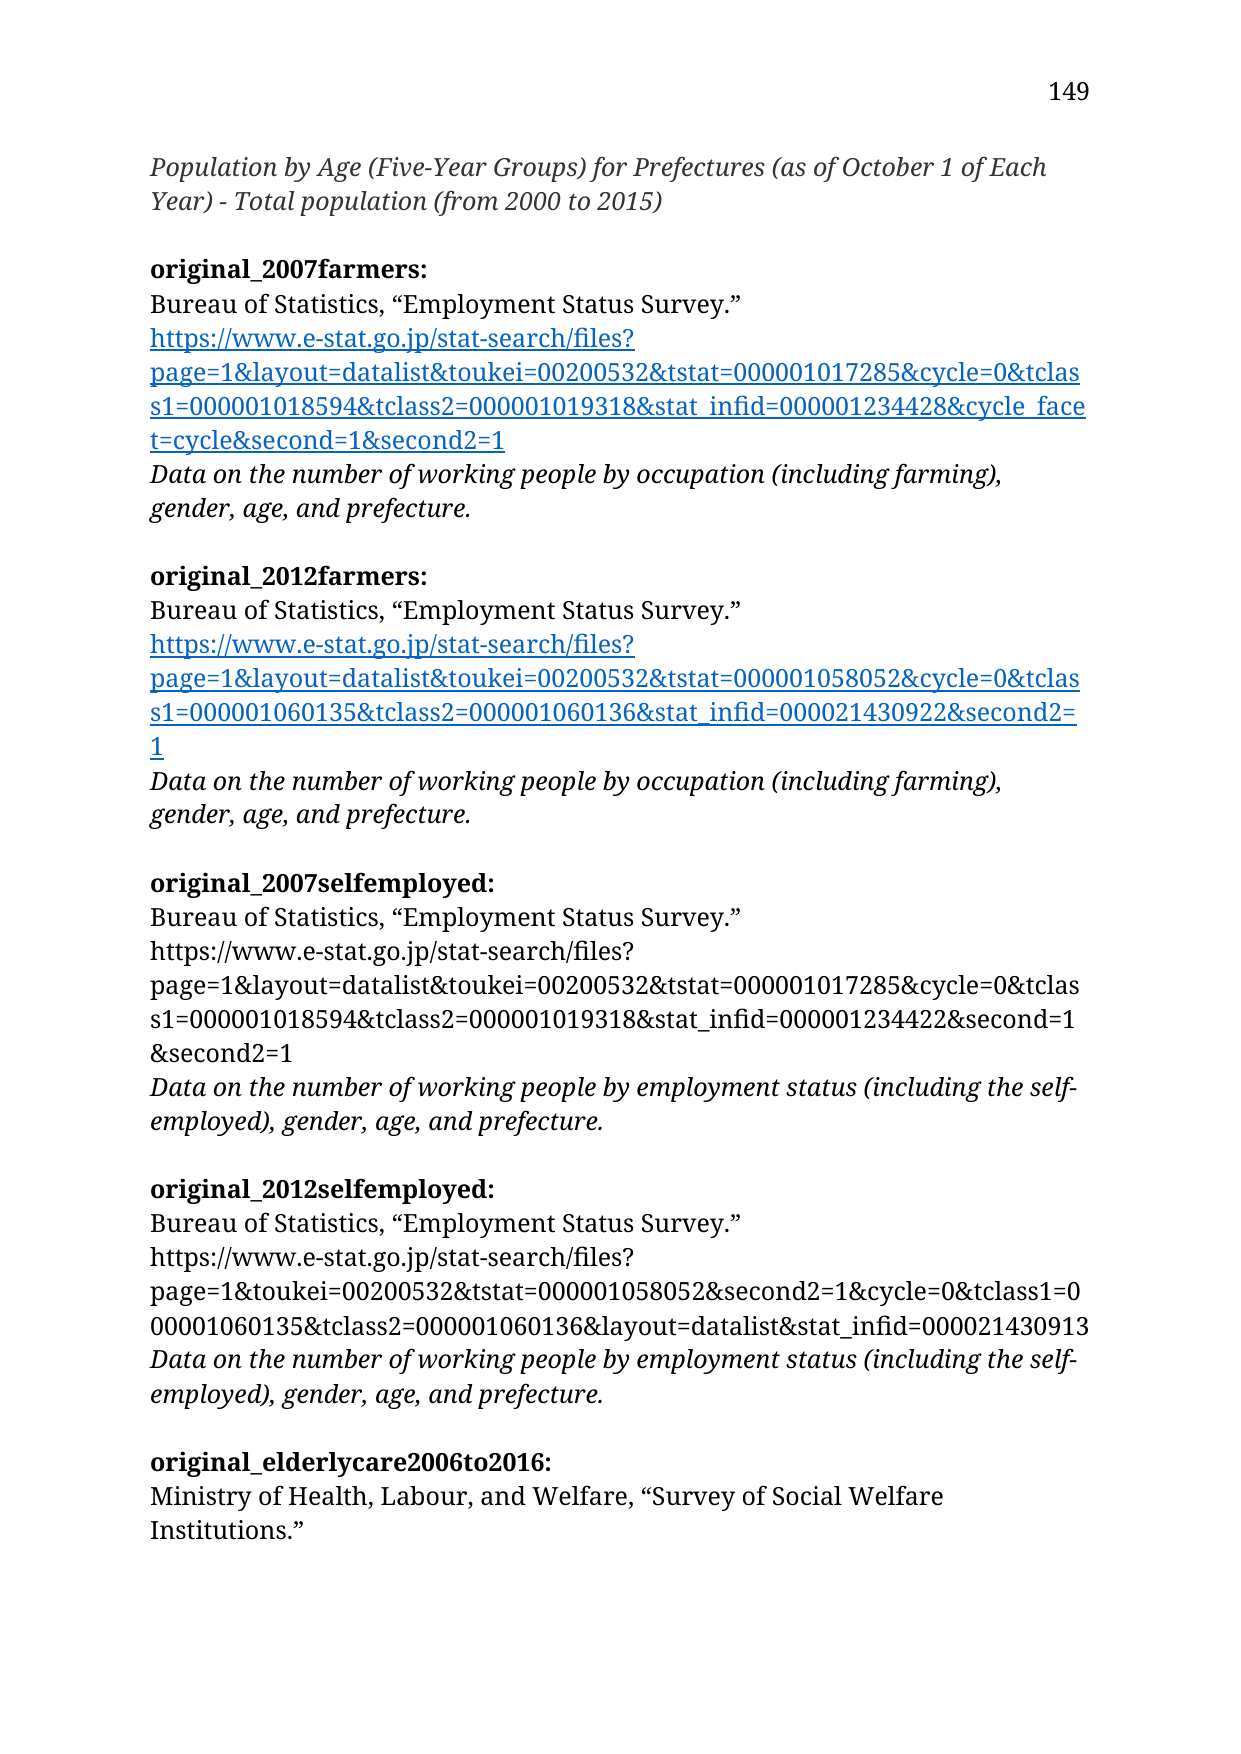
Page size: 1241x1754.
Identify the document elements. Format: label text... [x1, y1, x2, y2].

text original_elderlycare2006to2016: [150, 1444, 1090, 1478]
text https://www.e-stat.go.jp/stat-search/files?page=1&toukei=00200532&tstat=000001058052&second2=1&cycle=0&tclass1=000001060135&tclass2=000001060136&layout=datalist&stat_infid=000021430913 [150, 1240, 1090, 1342]
text Ministry of Health, Labour, and Welfare, “Survey of Social Welfare Institutions.” [150, 1478, 1090, 1547]
text https://www.e-stat.go.jp/stat-search/files?page=1&layout=datalist&toukei=00200532&tstat=000001017285&cycle=0&tclass1=000001018594&tclass2=000001019318&stat_infid=000001234428&cycle_facet=cycle&second=1&second2=1 [150, 320, 1090, 457]
text original_2007selfemployed: [150, 865, 1090, 899]
text Data on the number of working people by occupation (including farming), gender, age, and prefecture. [150, 457, 1090, 525]
text Bureau of Statistics, “Employment Status Survey.” [150, 899, 1090, 933]
text original_2012selfemployed: [150, 1172, 1090, 1206]
text Data on the number of working people by occupation (including farming), gender, age, and prefecture. [150, 763, 1090, 831]
text original_2007farmers: [150, 252, 1090, 286]
text Bureau of Statistics, “Employment Status Survey.” [150, 286, 1090, 320]
text https://www.e-stat.go.jp/stat-search/files?page=1&layout=datalist&toukei=00200532&tstat=000001017285&cycle=0&tclass1=000001018594&tclass2=000001019318&stat_infid=000001234422&second=1&second2=1 [150, 933, 1090, 1070]
text Bureau of Statistics, “Employment Status Survey.” [150, 1206, 1090, 1240]
text Bureau of Statistics, “Employment Status Survey.” [150, 593, 1090, 627]
text Data on the number of working people by employment status (including the self-employed), gender, age, and prefecture. [150, 1342, 1090, 1410]
text Population by Age (Five-Year Groups) for Prefectures (as of October 1 of Each Year) - Total population (from 2000 to 2015) [662, 150, 1090, 218]
text original_2012farmers: [150, 559, 1090, 593]
text https://www.e-stat.go.jp/stat-search/files?page=1&layout=datalist&toukei=00200532&tstat=000001058052&cycle=0&tclass1=000001060135&tclass2=000001060136&stat_infid=000021430922&second2=1 [150, 627, 1090, 763]
text Data on the number of working people by employment status (including the self-employed), gender, age, and prefecture. [150, 1070, 1090, 1138]
